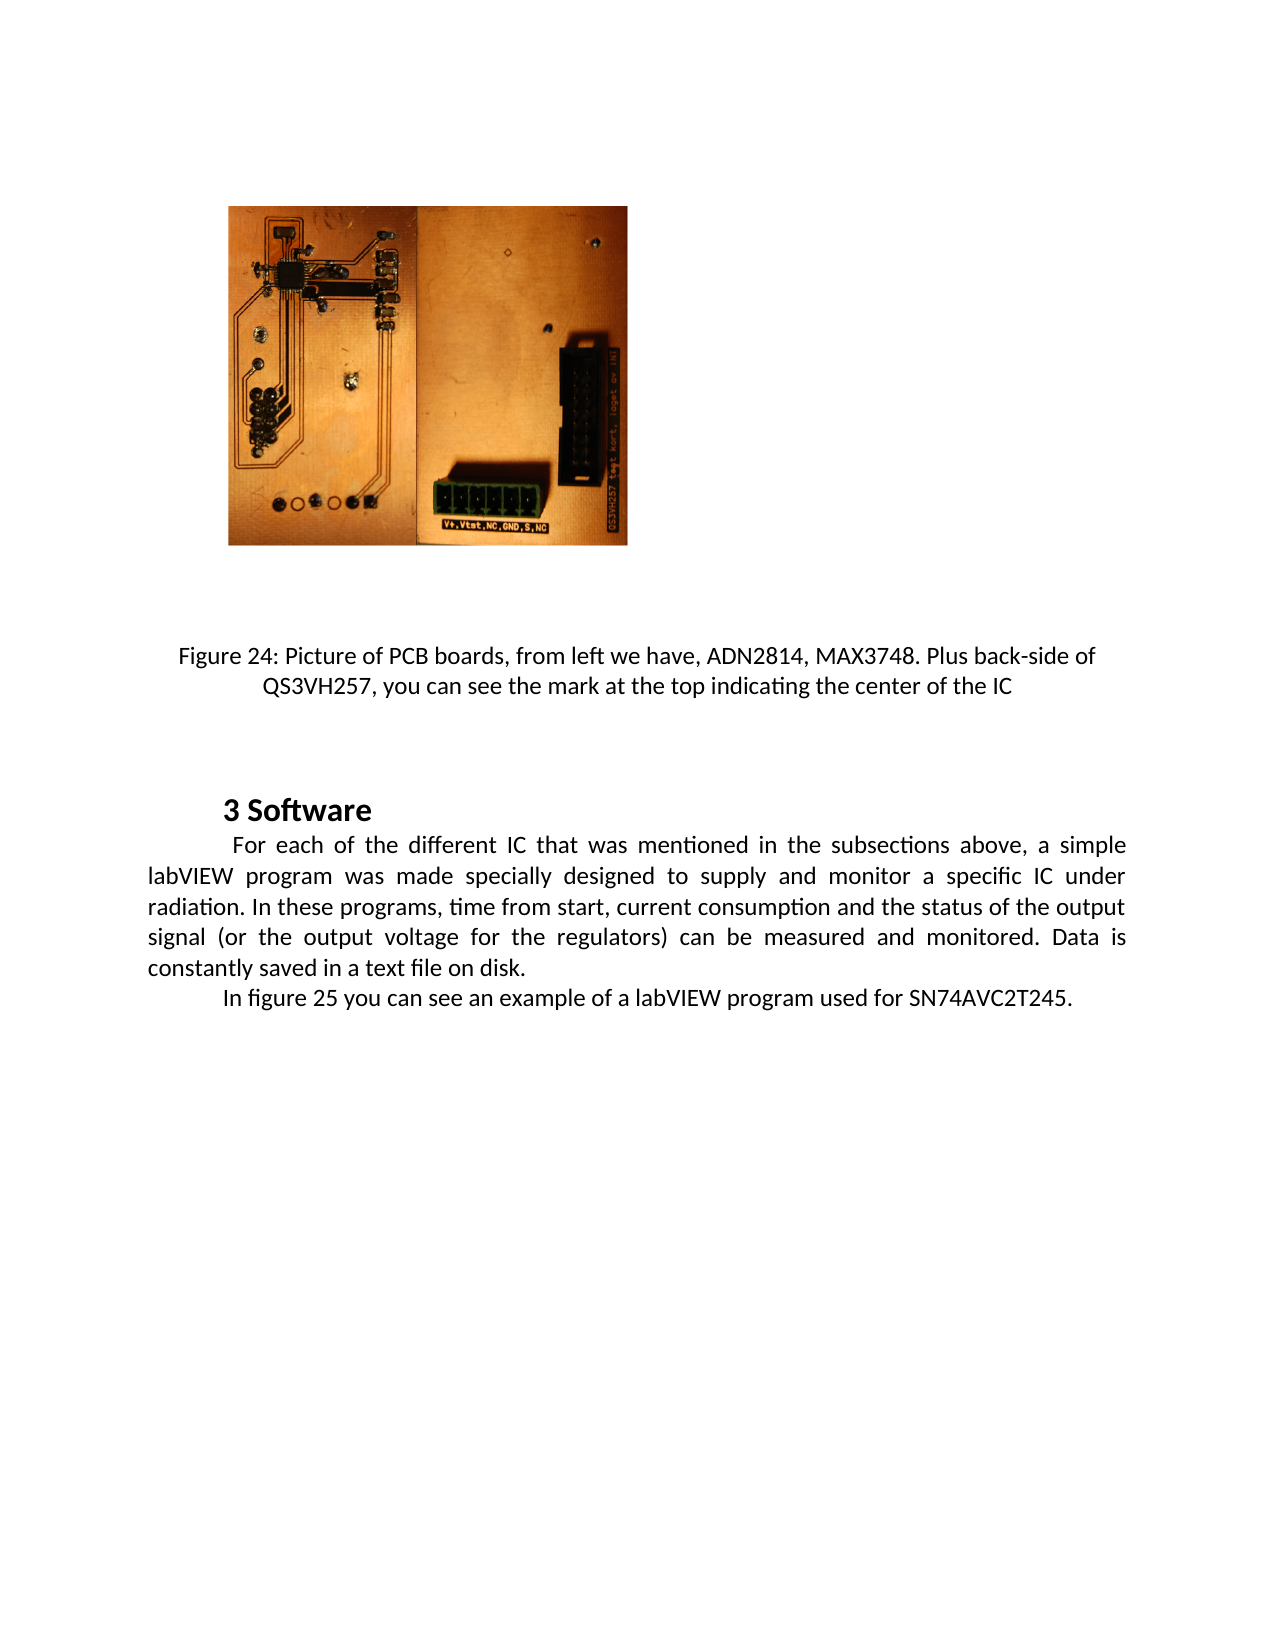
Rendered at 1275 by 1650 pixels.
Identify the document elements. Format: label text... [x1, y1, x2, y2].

text For each of the different IC that was mentioned in the subsections above, a simple labVIEW program was made specially designed to supply and monitor a specific IC under radiation. In these programs, time from start, current consumption and the status of the output signal (or the output voltage for the regulators) can be measured and monitored. Data is constantly saved in a text file on disk. [148, 830, 1127, 982]
text Figure 24: Picture of PCB boards, from left we have, ADN2814, MAX3748. Plus back-side of QS3VH257, you can see the mark at the top indicating the center of the IC [148, 640, 1127, 701]
text In figure 25 you can see an example of a labVIEW program used for SN74AVC2T245. [148, 982, 1127, 1013]
picture [228, 206, 998, 640]
subtitle 3 Software [148, 789, 1127, 830]
